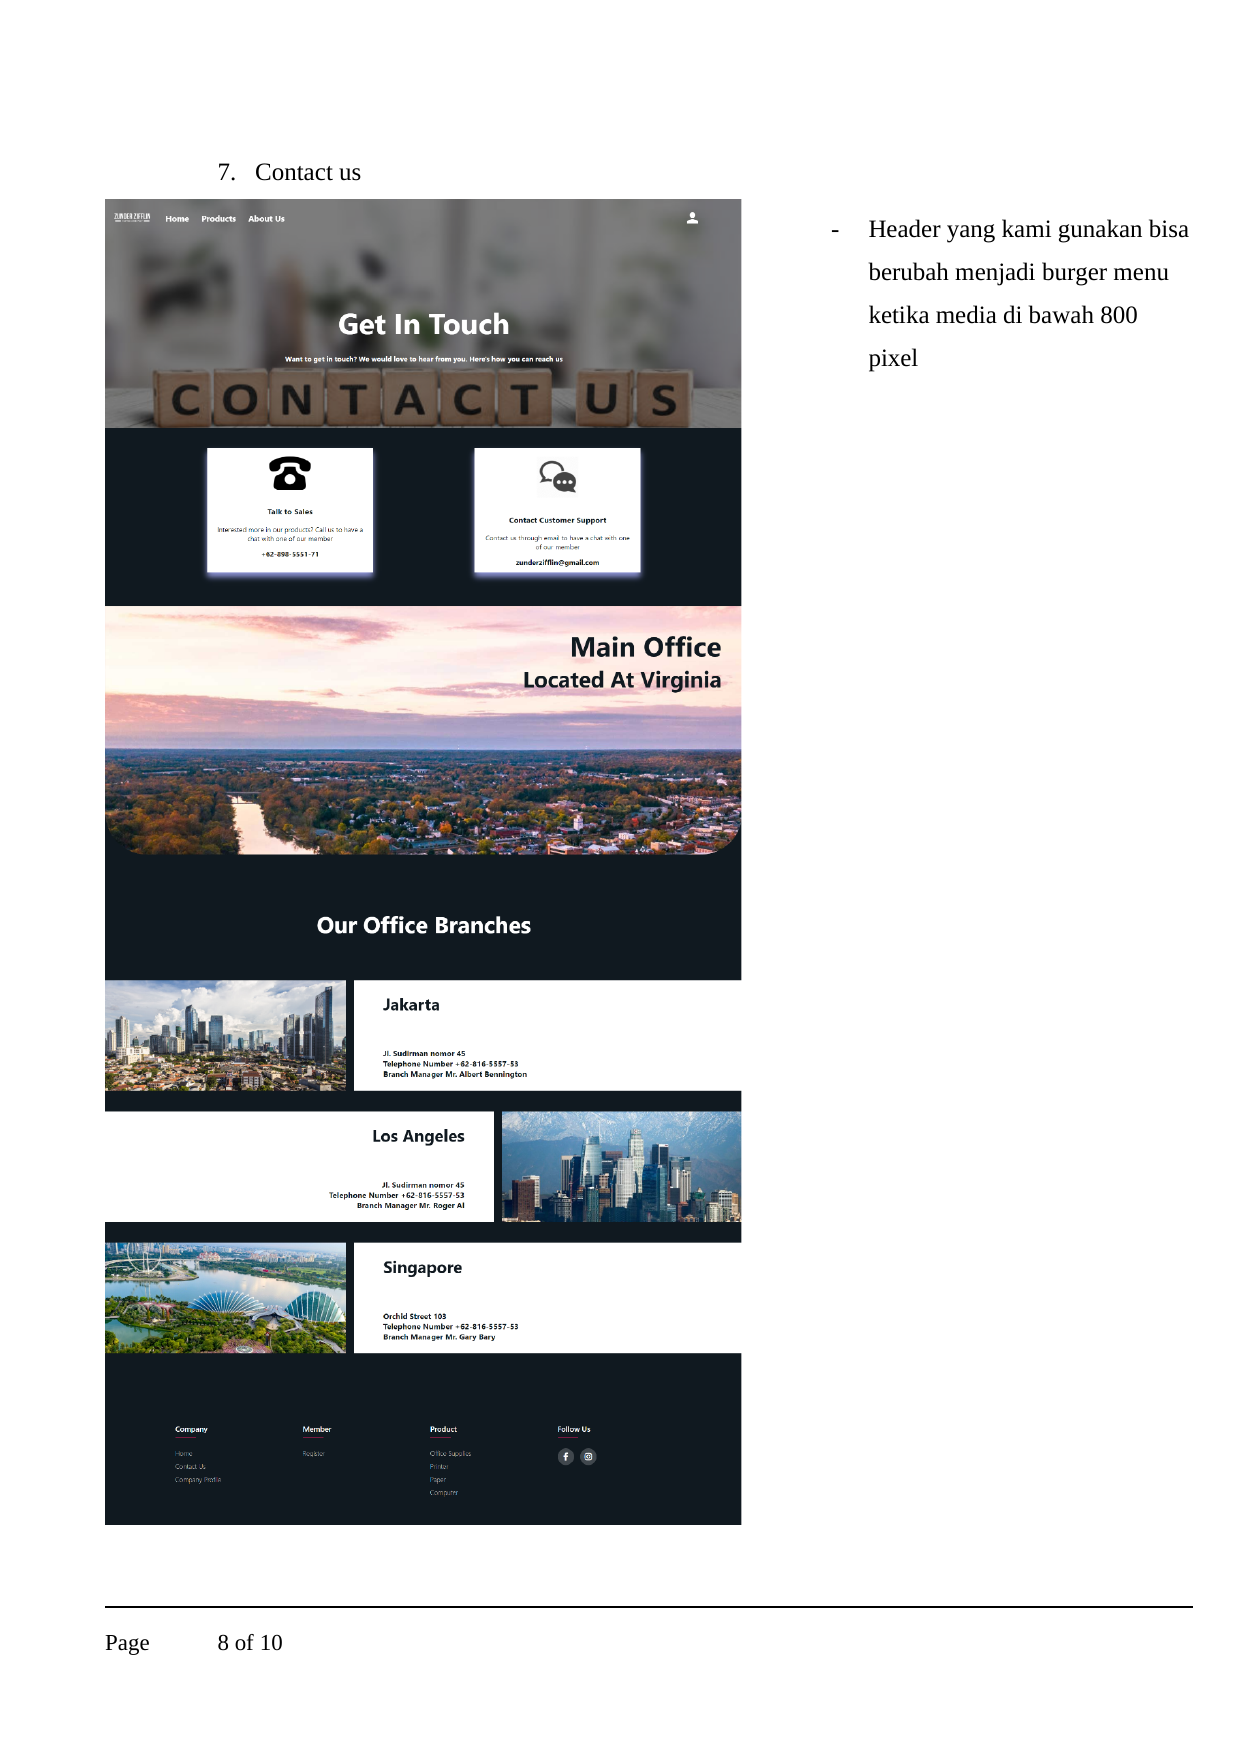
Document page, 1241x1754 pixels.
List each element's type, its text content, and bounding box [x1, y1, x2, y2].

picture [105, 199, 742, 1525]
list Contact us [217, 157, 1135, 185]
